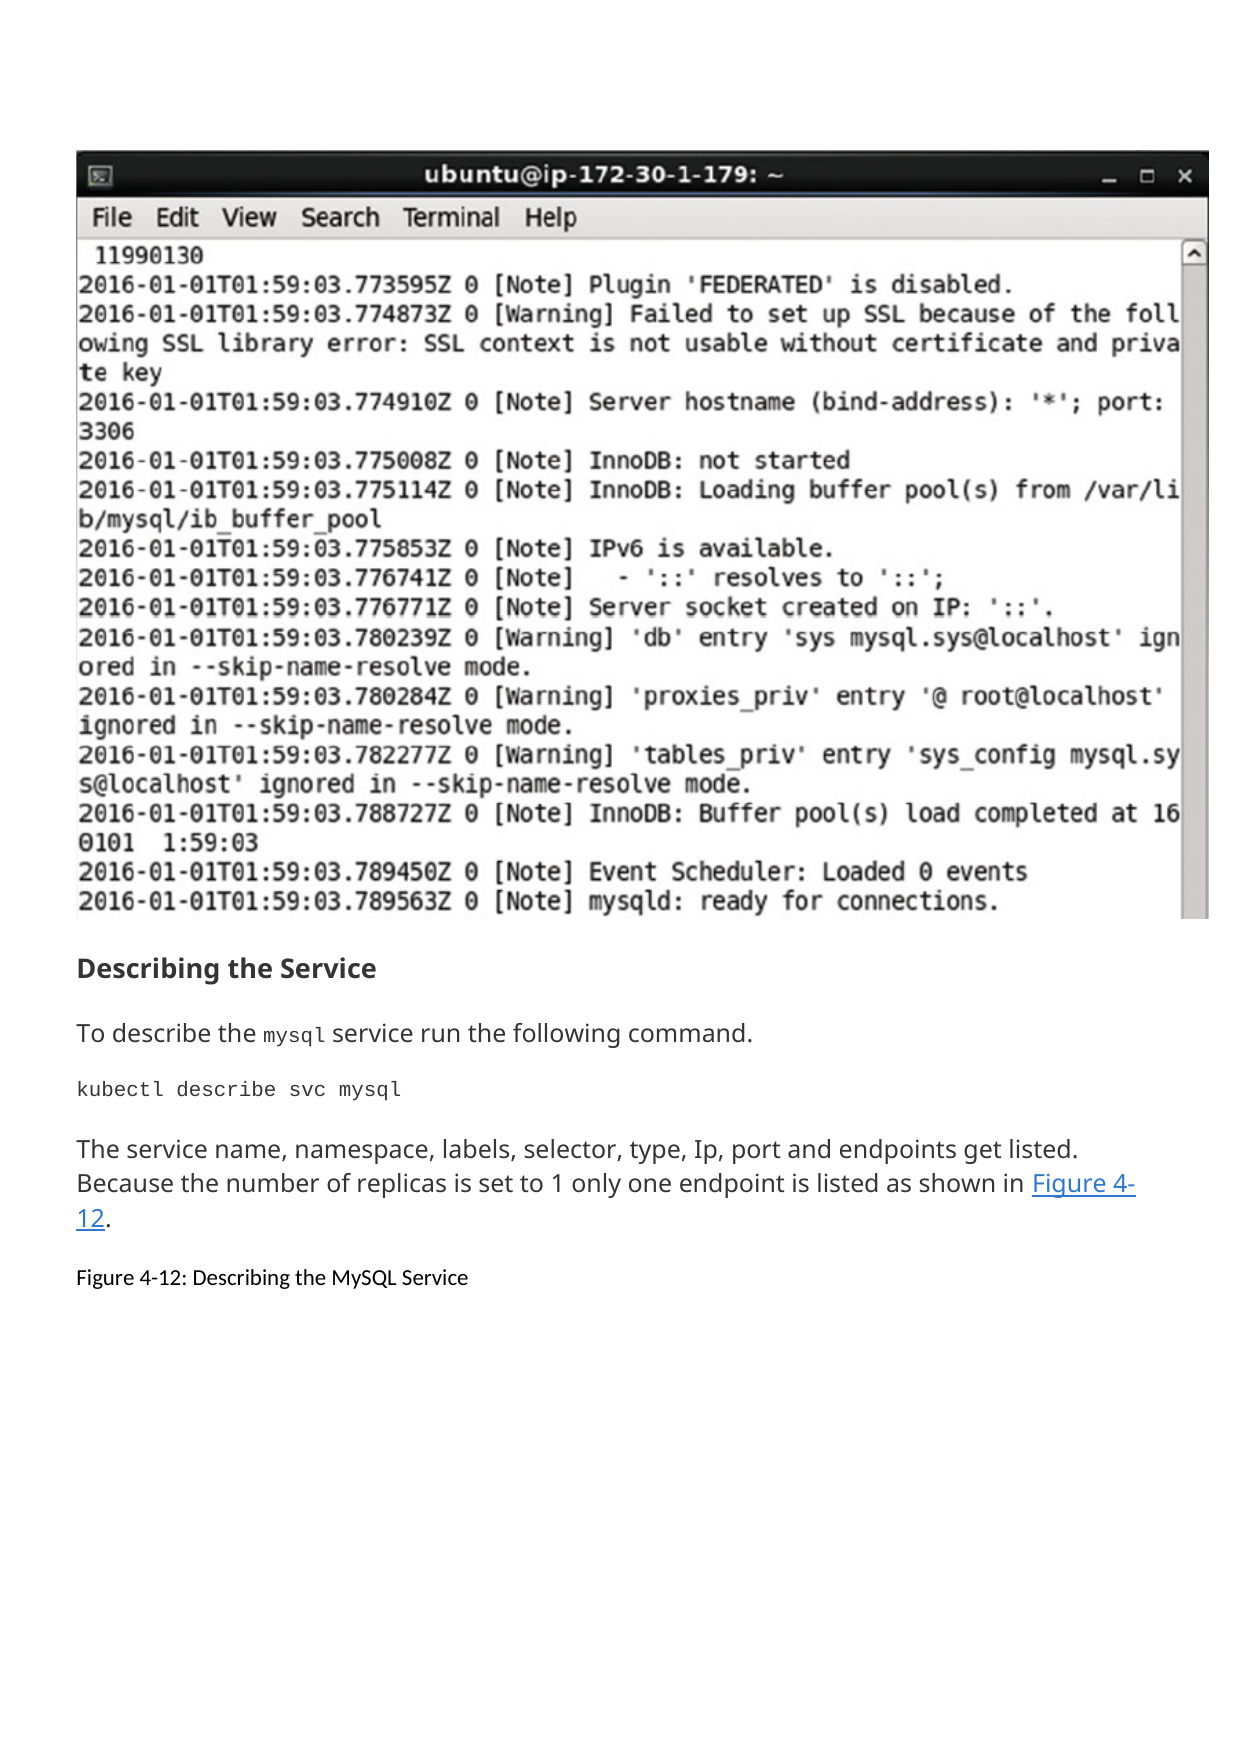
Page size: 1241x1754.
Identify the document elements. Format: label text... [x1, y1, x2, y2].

text The service name, namespace, labels, selector, type, Ip, port and endpoints get listed. Because the number of replicas is set to 1 only one endpoint is listed as shown in Figure 4-12. [76, 1132, 1167, 1234]
picture [76, 150, 1209, 919]
subtitle Describing the Service [76, 950, 1167, 987]
text Figure 4-12: Describing the MySQL Service [76, 1263, 1167, 1291]
text To describe the mysql service run the following command. [76, 1016, 1167, 1050]
text kubectl describe svc mysql [76, 1079, 1167, 1103]
